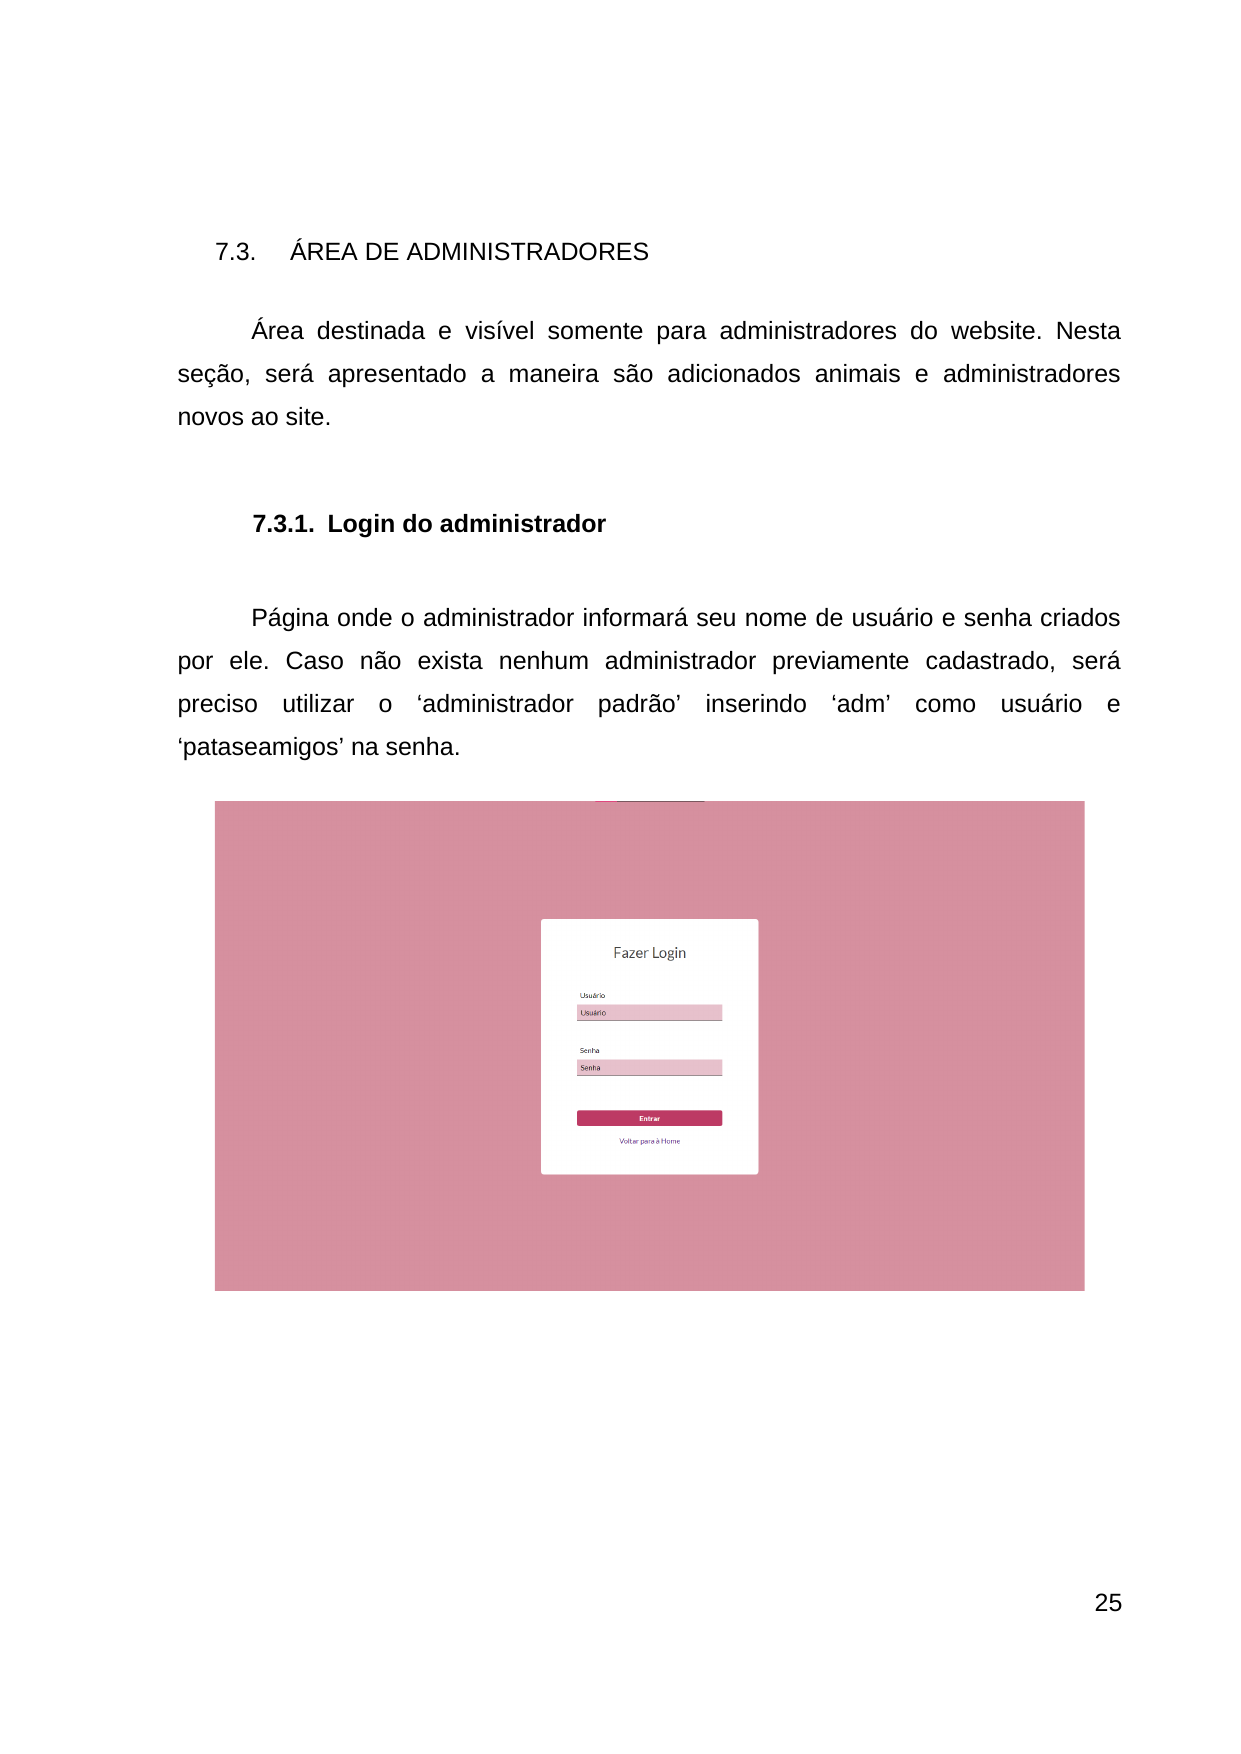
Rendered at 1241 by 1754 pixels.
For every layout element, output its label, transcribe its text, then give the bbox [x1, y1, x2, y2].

subtitle Login do administrador [252, 509, 1122, 538]
text Área destinada e visível somente para administradores do website. Nesta seção, será apresentado a maneira são adicionados animais e administradores novos ao site. [177, 316, 1122, 431]
subtitle ÁREA DE ADMINISTRADORES [215, 237, 1122, 266]
list Página onde o administrador informará seu nome de usuário e senha criados por ele. Caso não exista nenhum administrador previamente cadastrado, será preciso utilizar o ‘administrador padrão’ inserindo ‘adm’ como usuário e ‘pataseamigos’ na senha. [177, 603, 1122, 761]
picture [214, 801, 1085, 1291]
